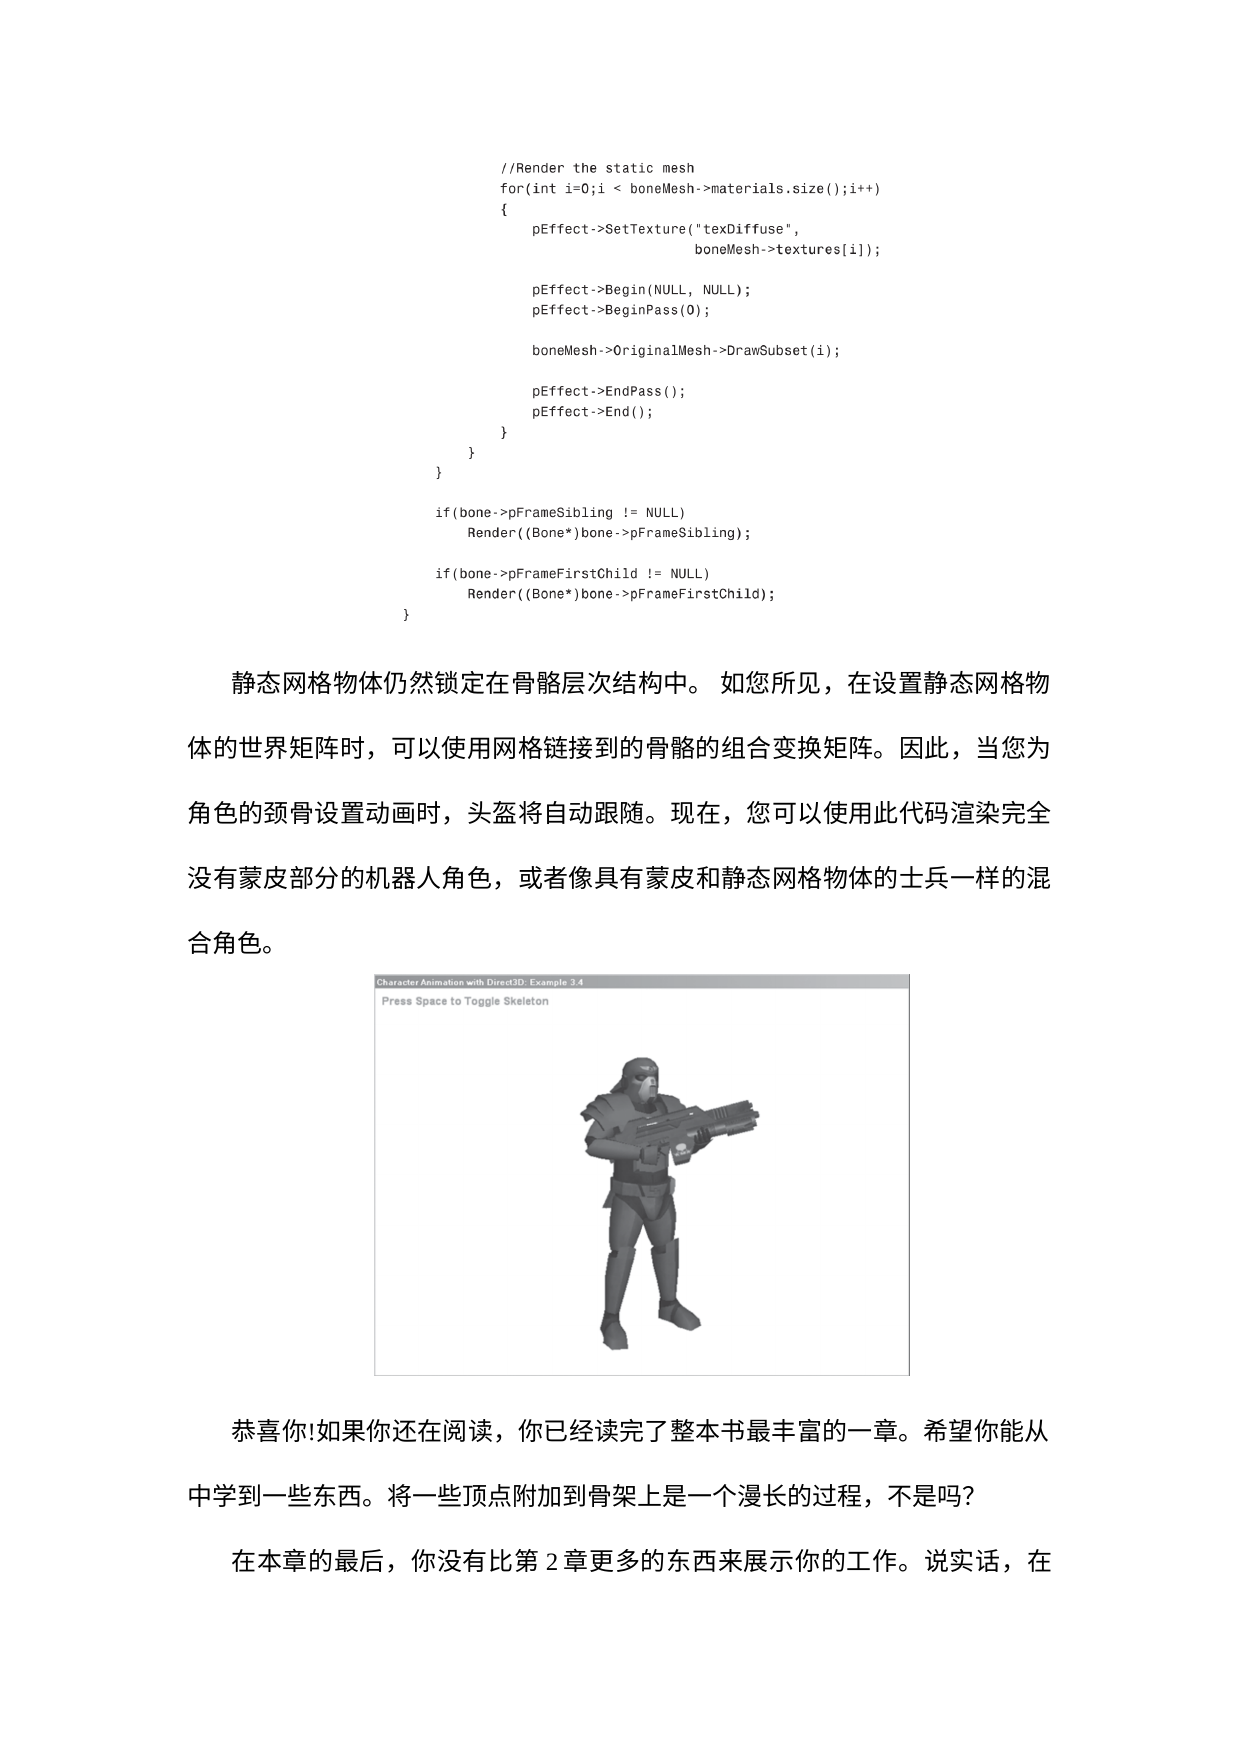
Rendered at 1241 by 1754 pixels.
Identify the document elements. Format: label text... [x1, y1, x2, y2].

picture [374, 974, 910, 1376]
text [187, 1527, 1053, 1592]
picture [403, 162, 881, 622]
text 静态网格物体仍然锁定在骨骼层次结构中。 如您所见，在设置静态网格物体的世界矩阵时，可以使用网格链接到的骨骼的组合变换矩阵。因此，当您为角色的颈骨设置动画时，头盔将自动跟随。现在，您可以使用此代码渲染完全没有蒙皮部分的机器人角色，或者像具有蒙皮和静态网格物体的士兵一样的混合角色。 [187, 649, 1053, 974]
text 恭喜你!如果你还在阅读，你已经读完了整本书最丰富的一章。希望你能从中学到一些东西。将一些顶点附加到骨架上是一个漫长的过程，不是吗？ [187, 1397, 1053, 1527]
